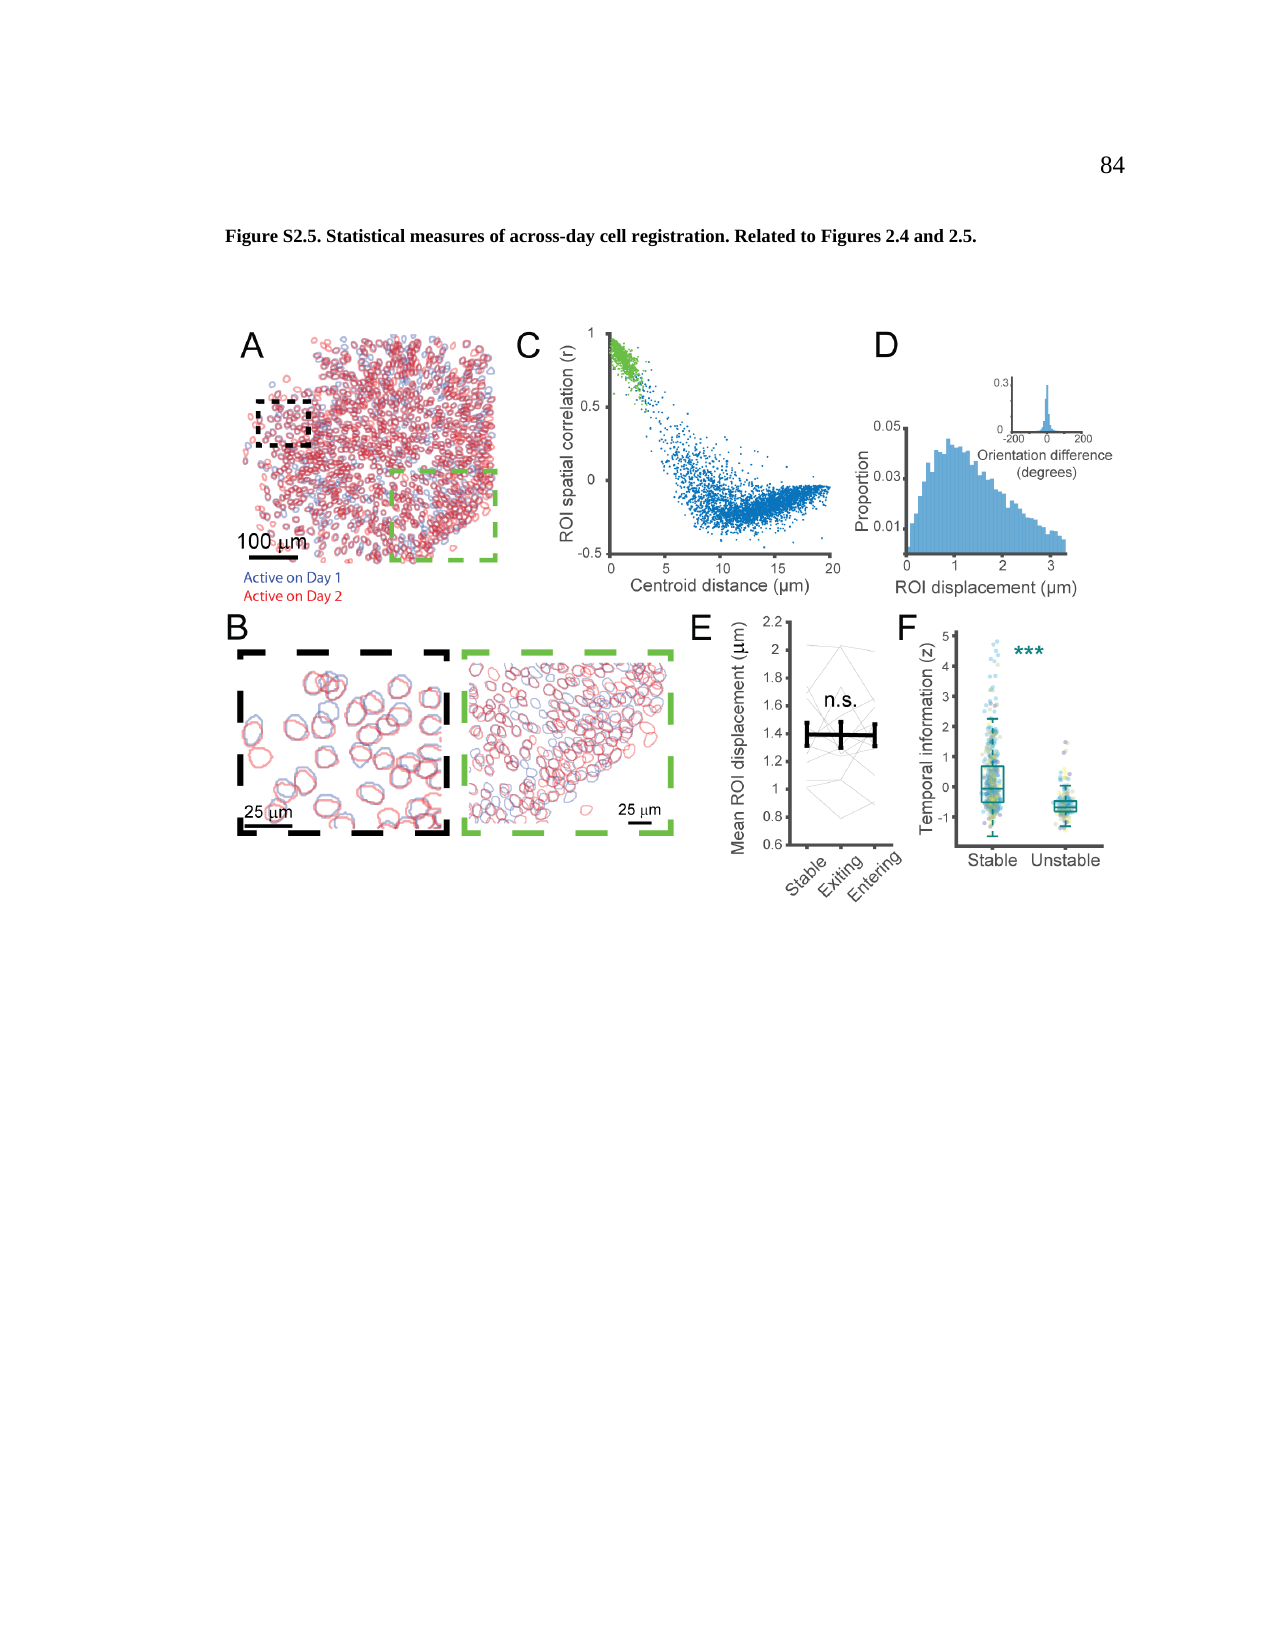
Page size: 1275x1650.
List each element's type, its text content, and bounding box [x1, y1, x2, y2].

picture [225, 325, 1116, 907]
text Figure S2.5. Statistical measures of across-day cell registration. Related to Figures 2.4 and 2.5. [225, 225, 1125, 247]
